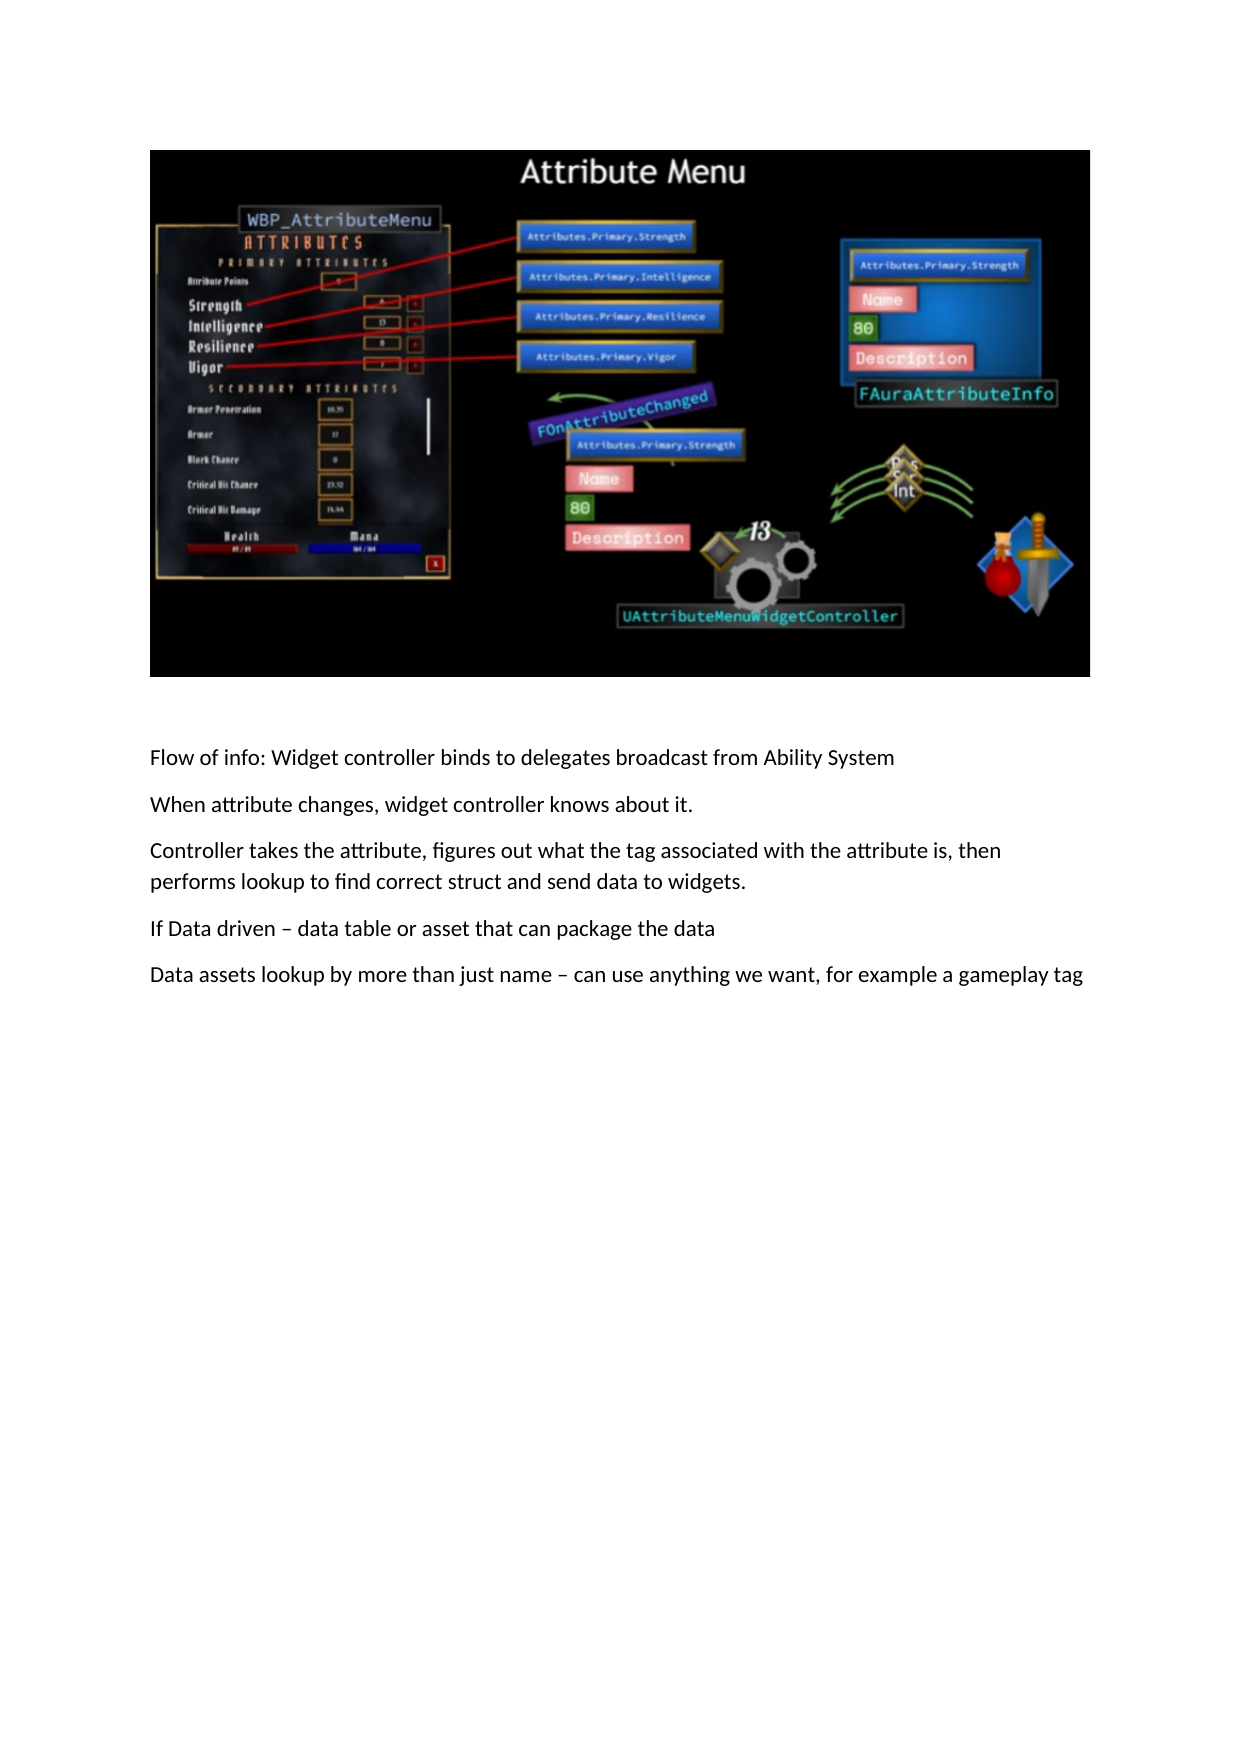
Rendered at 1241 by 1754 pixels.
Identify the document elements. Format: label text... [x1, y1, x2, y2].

text Flow of info: Widget controller binds to delegates broadcast from Ability System [150, 743, 1090, 771]
text If Data driven – data table or asset that can package the data [150, 914, 1090, 942]
text When attribute changes, widget controller knows about it. [150, 790, 1090, 818]
picture [150, 150, 1091, 677]
text Controller takes the attribute, figures out what the tag associated with the attribute is, then performs lookup to find correct struct and send data to widgets. [150, 837, 1090, 895]
text Data assets lookup by more than just name – can use anything we want, for example a gameplay tag [150, 961, 1090, 988]
